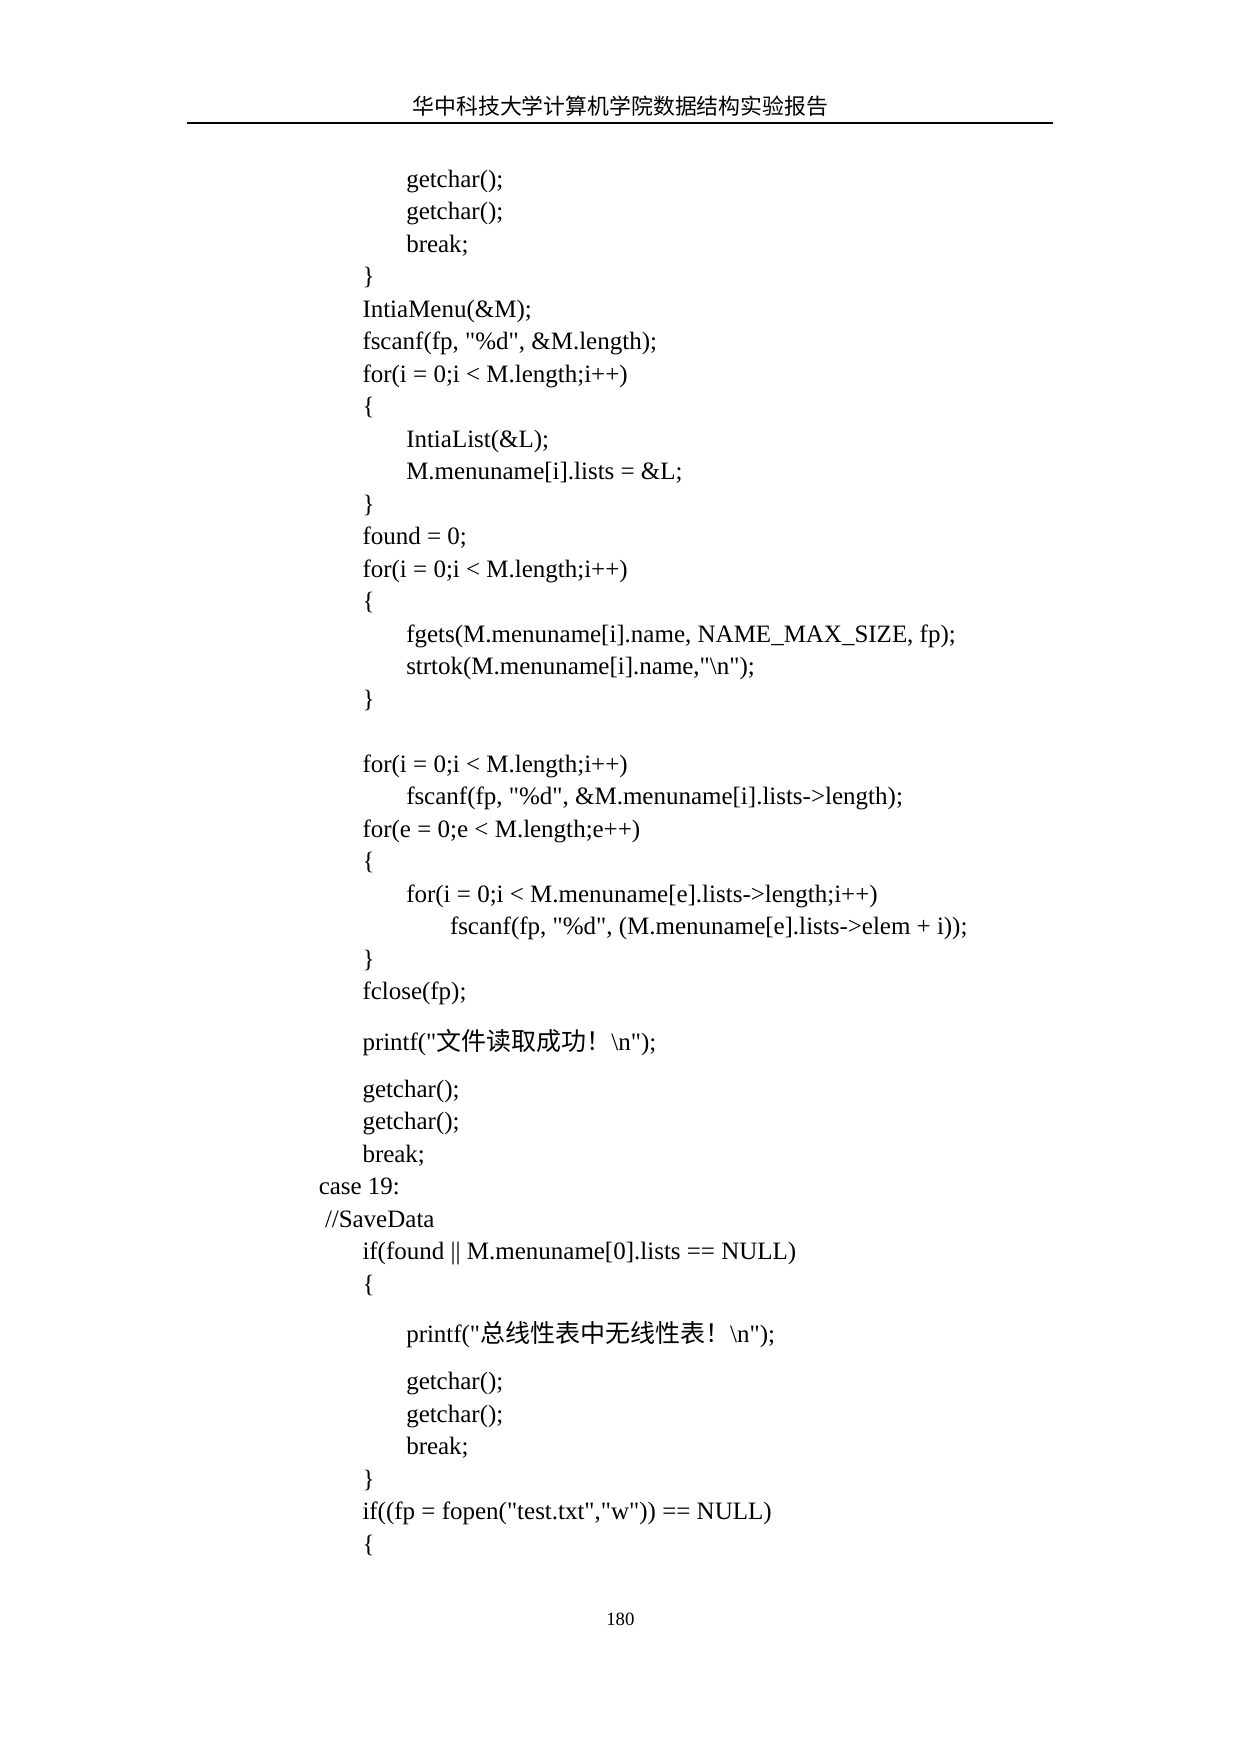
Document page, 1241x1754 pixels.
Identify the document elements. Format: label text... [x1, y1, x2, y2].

text { [187, 1267, 1053, 1299]
text getchar(); [187, 1104, 1053, 1137]
text //SaveData [187, 1202, 1053, 1234]
text for(i = 0;i < M.length;i++) [187, 357, 1053, 389]
text M.menuname[i].lists = &L; [187, 454, 1053, 487]
text { [187, 844, 1053, 877]
text for(i = 0;i < M.length;i++) [187, 552, 1053, 584]
text for(e = 0;e < M.length;e++) [187, 812, 1053, 844]
text printf("文件读取成功！\n"); [187, 1007, 1053, 1072]
text fscanf(fp, "%d", (M.menuname[e].lists->elem + i)); [187, 909, 1053, 942]
text getchar(); [187, 1364, 1053, 1397]
text if(found || M.menuname[0].lists == NULL) [187, 1234, 1053, 1267]
text strtok(M.menuname[i].name,"\n"); [187, 649, 1053, 682]
text getchar(); [187, 1397, 1053, 1429]
text fgets(M.menuname[i].name, NAME_MAX_SIZE, fp); [187, 617, 1053, 649]
text fscanf(fp, "%d", &M.menuname[i].lists->length); [187, 779, 1053, 812]
text } [187, 1462, 1053, 1494]
text IntiaMenu(&M); [187, 292, 1053, 324]
text for(i = 0;i < M.menuname[e].lists->length;i++) [187, 877, 1053, 909]
text case 19: [187, 1169, 1053, 1202]
text break; [187, 1137, 1053, 1169]
text printf("总线性表中无线性表！\n"); [187, 1299, 1053, 1364]
text fclose(fp); [187, 974, 1053, 1007]
text getchar(); [187, 162, 1053, 194]
text break; [187, 227, 1053, 259]
text { [187, 584, 1053, 617]
text } [187, 259, 1053, 292]
text { [187, 1527, 1053, 1559]
text } [187, 682, 1053, 714]
text getchar(); [187, 194, 1053, 227]
text { [187, 389, 1053, 422]
text } [187, 942, 1053, 974]
text getchar(); [187, 1072, 1053, 1104]
text for(i = 0;i < M.length;i++) [187, 747, 1053, 779]
text fscanf(fp, "%d", &M.length); [187, 324, 1053, 357]
text break; [187, 1429, 1053, 1462]
text } [187, 487, 1053, 519]
text if((fp = fopen("test.txt","w")) == NULL) [187, 1494, 1053, 1527]
text found = 0; [187, 519, 1053, 552]
text IntiaList(&L); [187, 422, 1053, 454]
